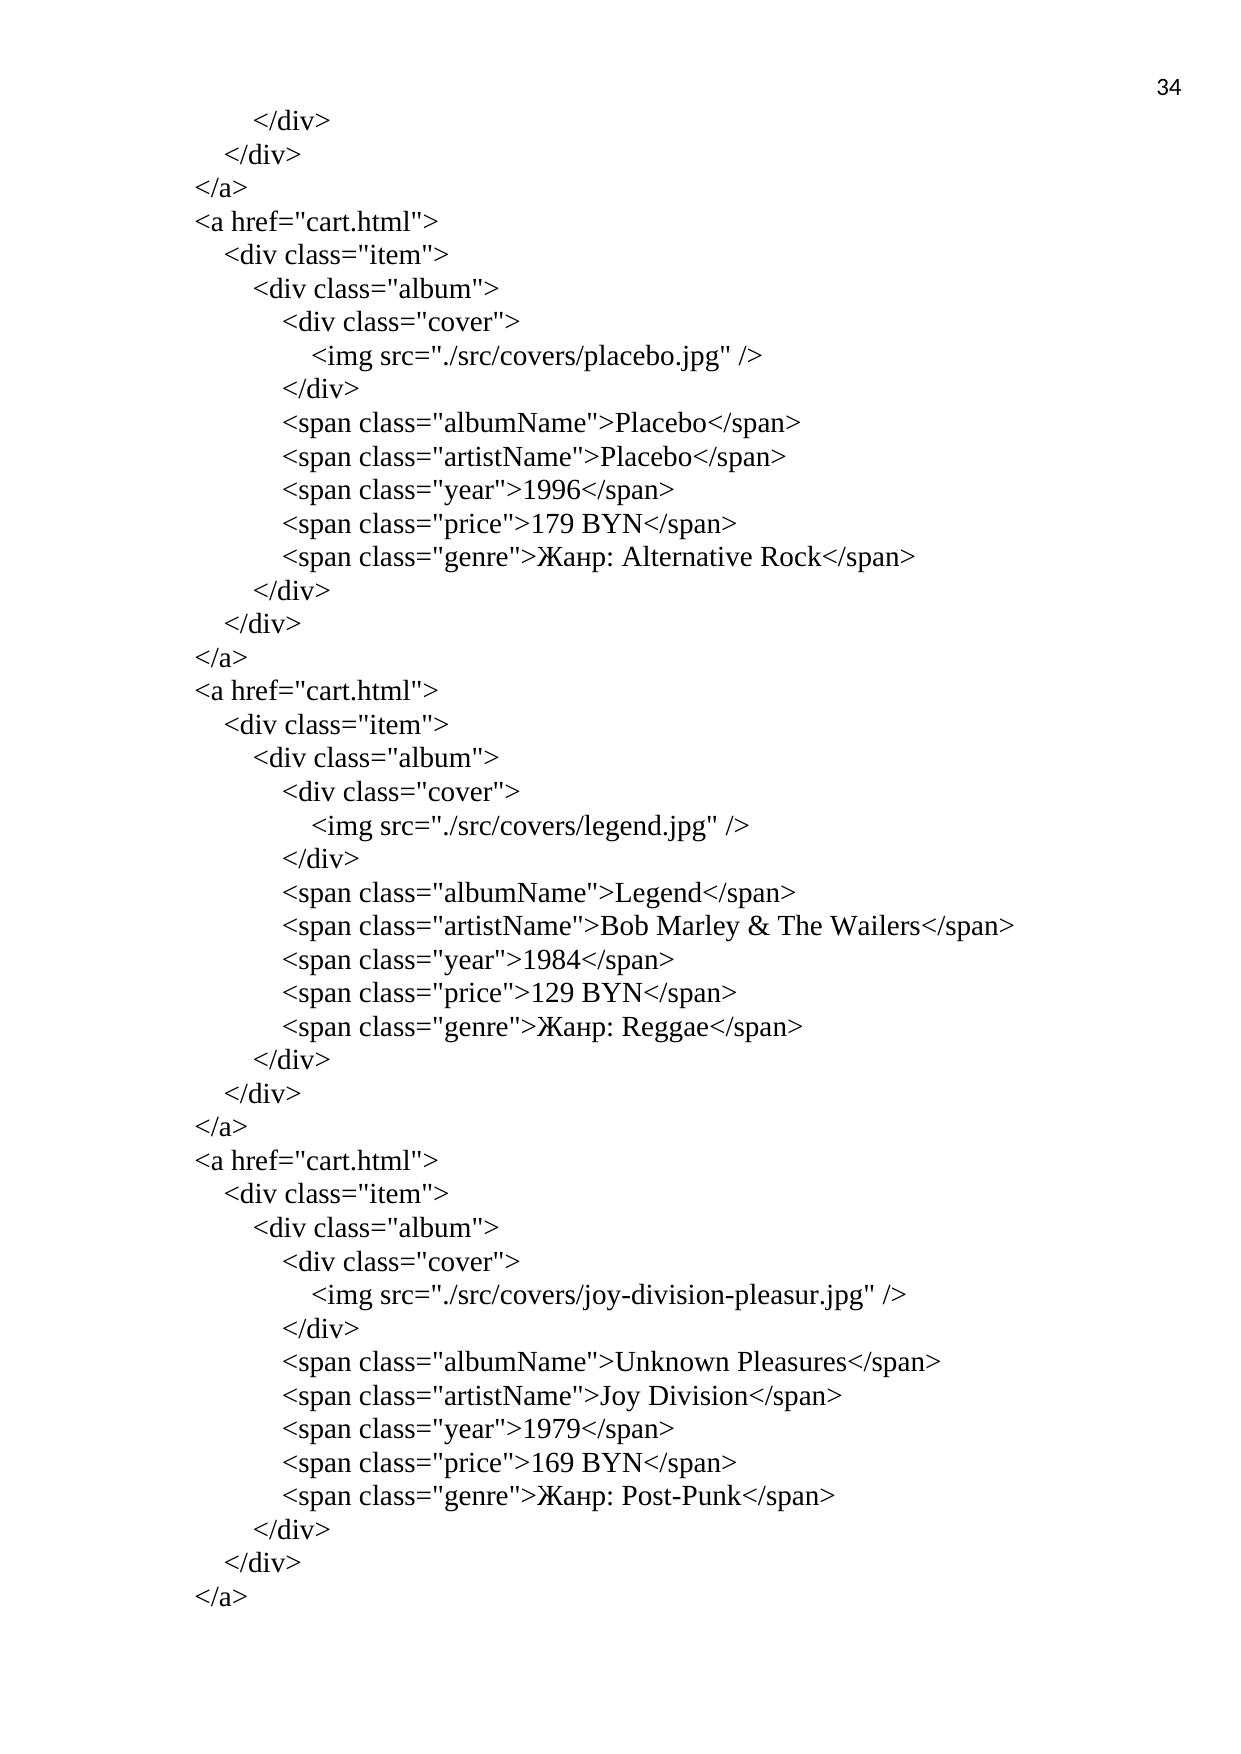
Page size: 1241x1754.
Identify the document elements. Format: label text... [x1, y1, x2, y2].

text </div> [136, 606, 1181, 640]
text <span class="albumName">Unknown Pleasures</span> [136, 1344, 1181, 1378]
text <span class="price">129 BYN</span> [136, 975, 1181, 1009]
text <span class="albumName">Placebo</span> [136, 405, 1181, 439]
text <span class="albumName">Legend</span> [136, 875, 1181, 908]
text </div> [136, 1512, 1181, 1546]
text </div> [136, 841, 1181, 875]
text </a> [136, 170, 1181, 204]
text <div class="item"> [136, 707, 1181, 741]
text </div> [136, 372, 1181, 405]
text <span class="year">1979</span> [136, 1411, 1181, 1445]
text <span class="price">179 BYN</span> [136, 506, 1181, 539]
text <span class="year">1984</span> [136, 942, 1181, 975]
text </div> [136, 1042, 1181, 1076]
text </div> [136, 573, 1181, 606]
text <span class="genre">Жанр: Reggae</span> [136, 1009, 1181, 1042]
text <div class="album"> [136, 741, 1181, 774]
text </a> [136, 1109, 1181, 1143]
text <a href="cart.html"> [136, 673, 1181, 707]
text <a href="cart.html"> [136, 204, 1181, 237]
text <img src="./src/covers/legend.jpg" /> [136, 808, 1181, 841]
text <div class="cover"> [136, 774, 1181, 808]
text <span class="artistName">Bob Marley & The Wailers</span> [136, 908, 1181, 942]
text <div class="item"> [136, 1177, 1181, 1210]
text </div> [136, 1546, 1181, 1579]
text <a href="cart.html"> [136, 1143, 1181, 1177]
text <div class="cover"> [136, 304, 1181, 338]
text </a> [136, 1579, 1181, 1613]
text </div> [136, 1311, 1181, 1344]
text <span class="genre">Жанр: Alternative Rock</span> [136, 539, 1181, 573]
text <div class="album"> [136, 1210, 1181, 1244]
text <div class="album"> [136, 271, 1181, 304]
text </a> [136, 640, 1181, 673]
text </div> [136, 137, 1181, 170]
text <div class="item"> [136, 237, 1181, 271]
text <div class="cover"> [136, 1244, 1181, 1277]
text <span class="price">169 BYN</span> [136, 1445, 1181, 1478]
text <span class="genre">Жанр: Post-Punk</span> [136, 1478, 1181, 1512]
text <span class="year">1996</span> [136, 472, 1181, 506]
text <img src="./src/covers/placebo.jpg" /> [136, 338, 1181, 372]
text <img src="./src/covers/joy-division-pleasur.jpg" /> [136, 1277, 1181, 1311]
text </div> [136, 1076, 1181, 1109]
text </div> [136, 103, 1181, 137]
text <span class="artistName">Placebo</span> [136, 439, 1181, 472]
text <span class="artistName">Joy Division</span> [136, 1378, 1181, 1411]
